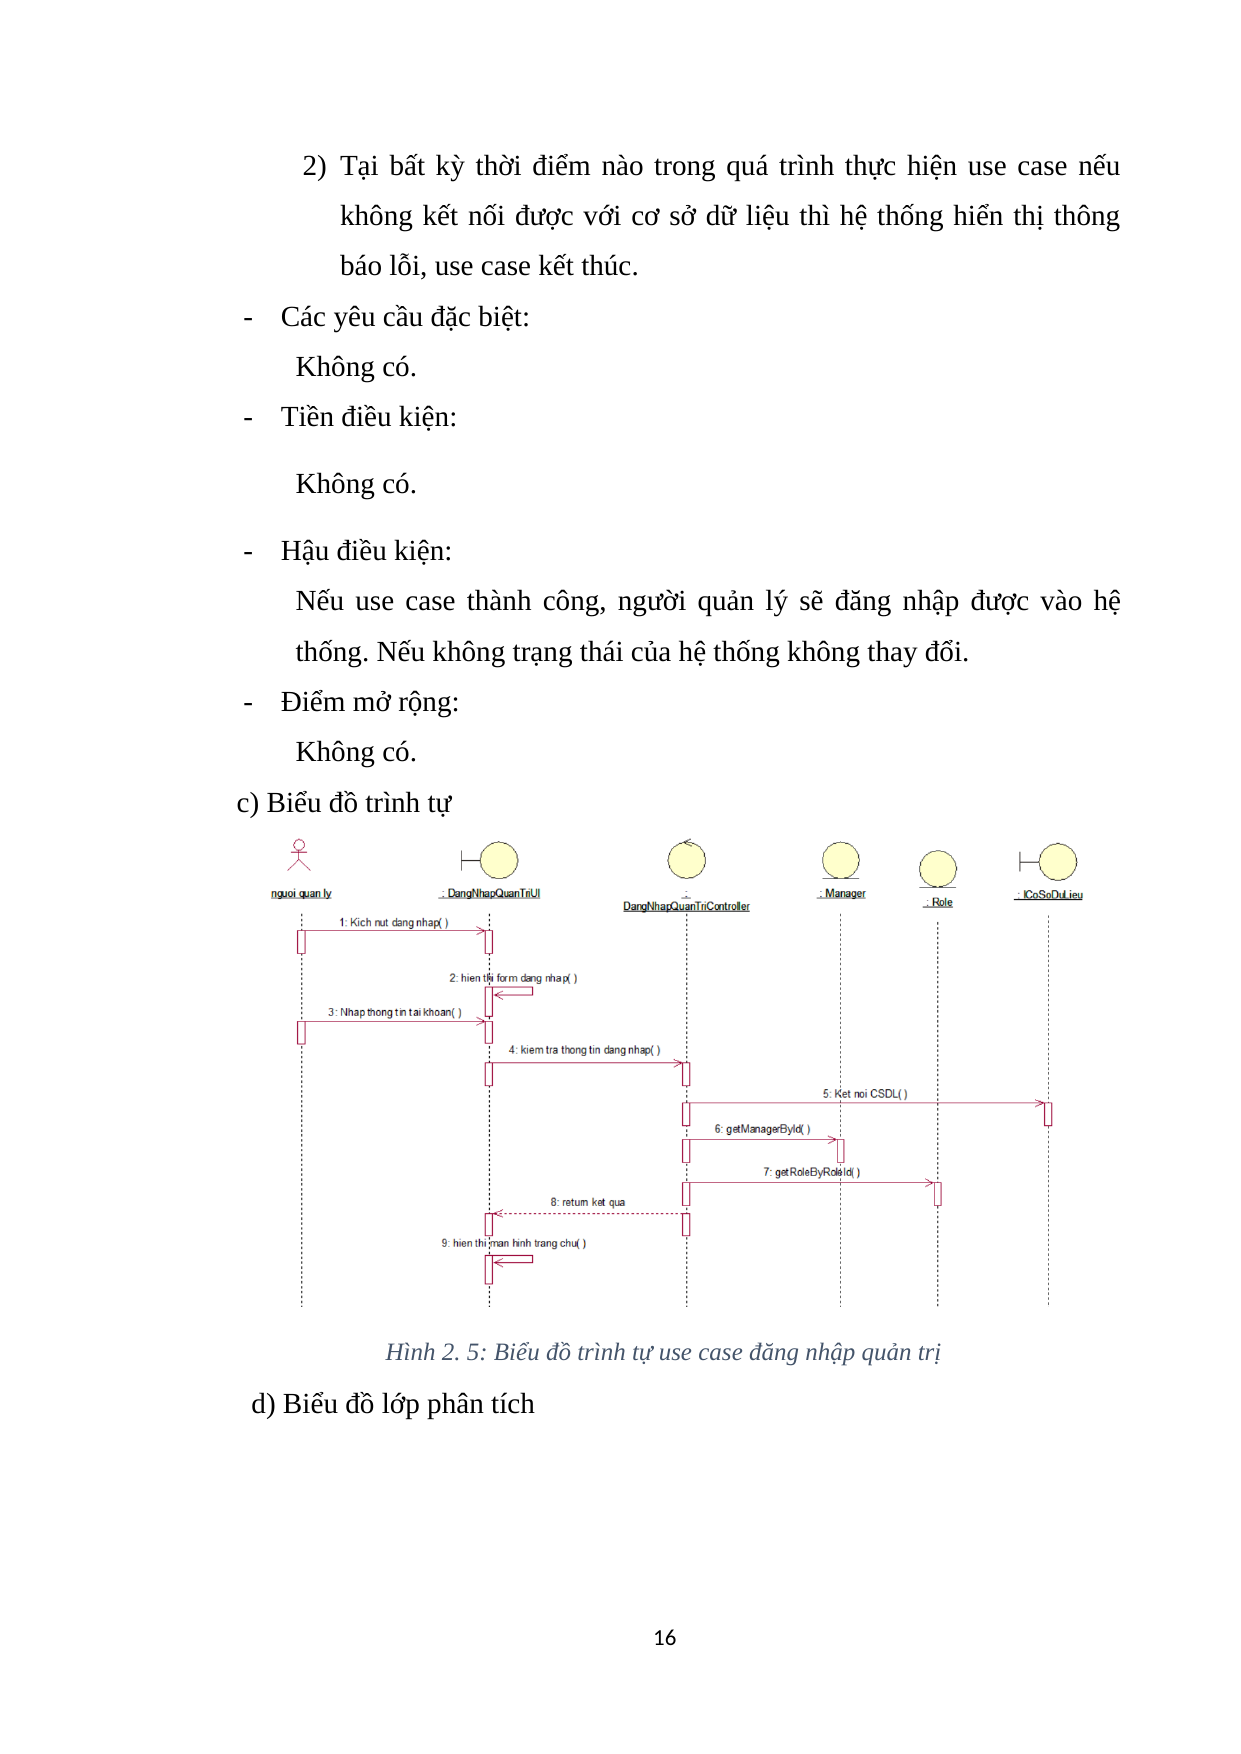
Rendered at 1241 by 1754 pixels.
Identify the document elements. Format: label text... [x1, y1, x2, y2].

picture [265, 835, 1094, 1307]
list c) Biểu đồ trình tự [236, 785, 1122, 818]
list Không có. [295, 349, 1122, 382]
list Hậu điều kiện: [243, 533, 1122, 567]
list Nếu use case thành công, người quản lý sẽ đăng nhập được vào hệ thống. Nếu không trạng thái của hệ thống không thay đổi. [295, 583, 1122, 667]
list Tiền điều kiện: [243, 399, 1122, 433]
list Các yêu cầu đặc biệt: [243, 299, 1122, 332]
list Tại bất kỳ thời điểm nào trong quá trình thực hiện use case nếu không kết nối được với cơ sở dữ liệu thì hệ thống hiển thị thông báo lỗi, use case kết thúc. [302, 148, 1122, 282]
text d) Biểu đồ lớp phân tích [251, 1386, 1122, 1420]
text Không có. [295, 466, 1122, 500]
list Điểm mở rộng: [243, 684, 1122, 718]
list Không có. [295, 734, 1122, 768]
text Hình 2. 5: Biểu đồ trình tự use case đăng nhập quản trị [207, 1337, 1122, 1366]
